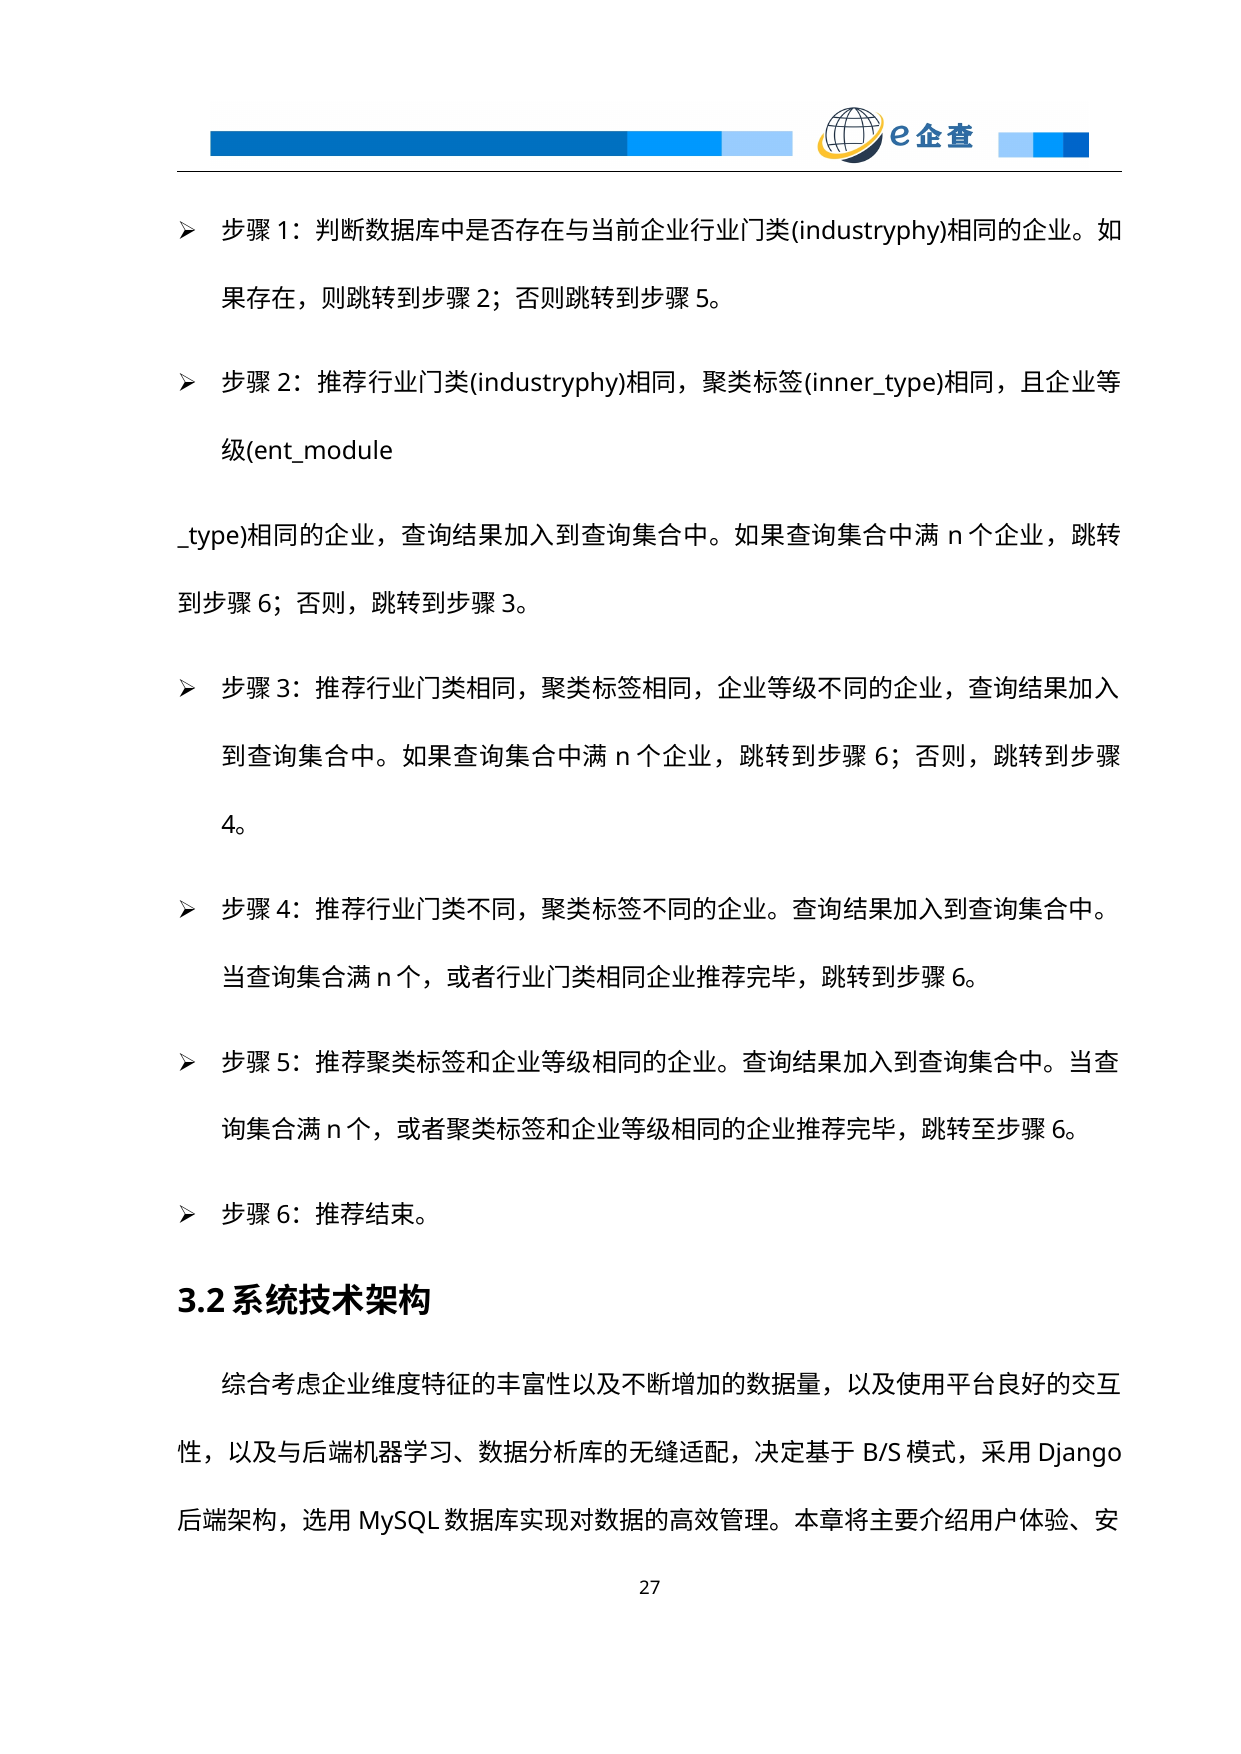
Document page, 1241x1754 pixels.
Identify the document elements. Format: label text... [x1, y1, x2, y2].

list 步骤6：推荐结束。 [177, 1179, 1122, 1247]
list 步骤4：推荐行业门类不同，聚类标签不同的企业。查询结果加入到查询集合中。当查询集合满n个，或者行业门类相同企业推荐完毕，跳转到步骤6。 [177, 873, 1122, 1009]
picture [210, 101, 1089, 169]
text _type)相同的企业，查询结果加入到查询集合中。如果查询集合中满n个企业，跳转到步骤6；否则，跳转到步骤3。 [177, 500, 1122, 636]
list 步骤2：推荐行业门类(industryphy)相同，聚类标签(inner_type)相同，且企业等级(ent_module [177, 347, 1122, 483]
list 步骤5：推荐聚类标签和企业等级相同的企业。查询结果加入到查询集合中。当查询集合满n个，或者聚类标签和企业等级相同的企业推荐完毕，跳转至步骤6。 [177, 1026, 1122, 1162]
list 步骤3：推荐行业门类相同，聚类标签相同，企业等级不同的企业，查询结果加入到查询集合中。如果查询集合中满n个企业，跳转到步骤6；否则，跳转到步骤4。 [177, 653, 1122, 856]
list 步骤1：判断数据库中是否存在与当前企业行业门类(industryphy)相同的企业。如果存在，则跳转到步骤2；否则跳转到步骤5。 [177, 194, 1122, 330]
subtitle 3.2系统技术架构 [177, 1264, 1122, 1332]
